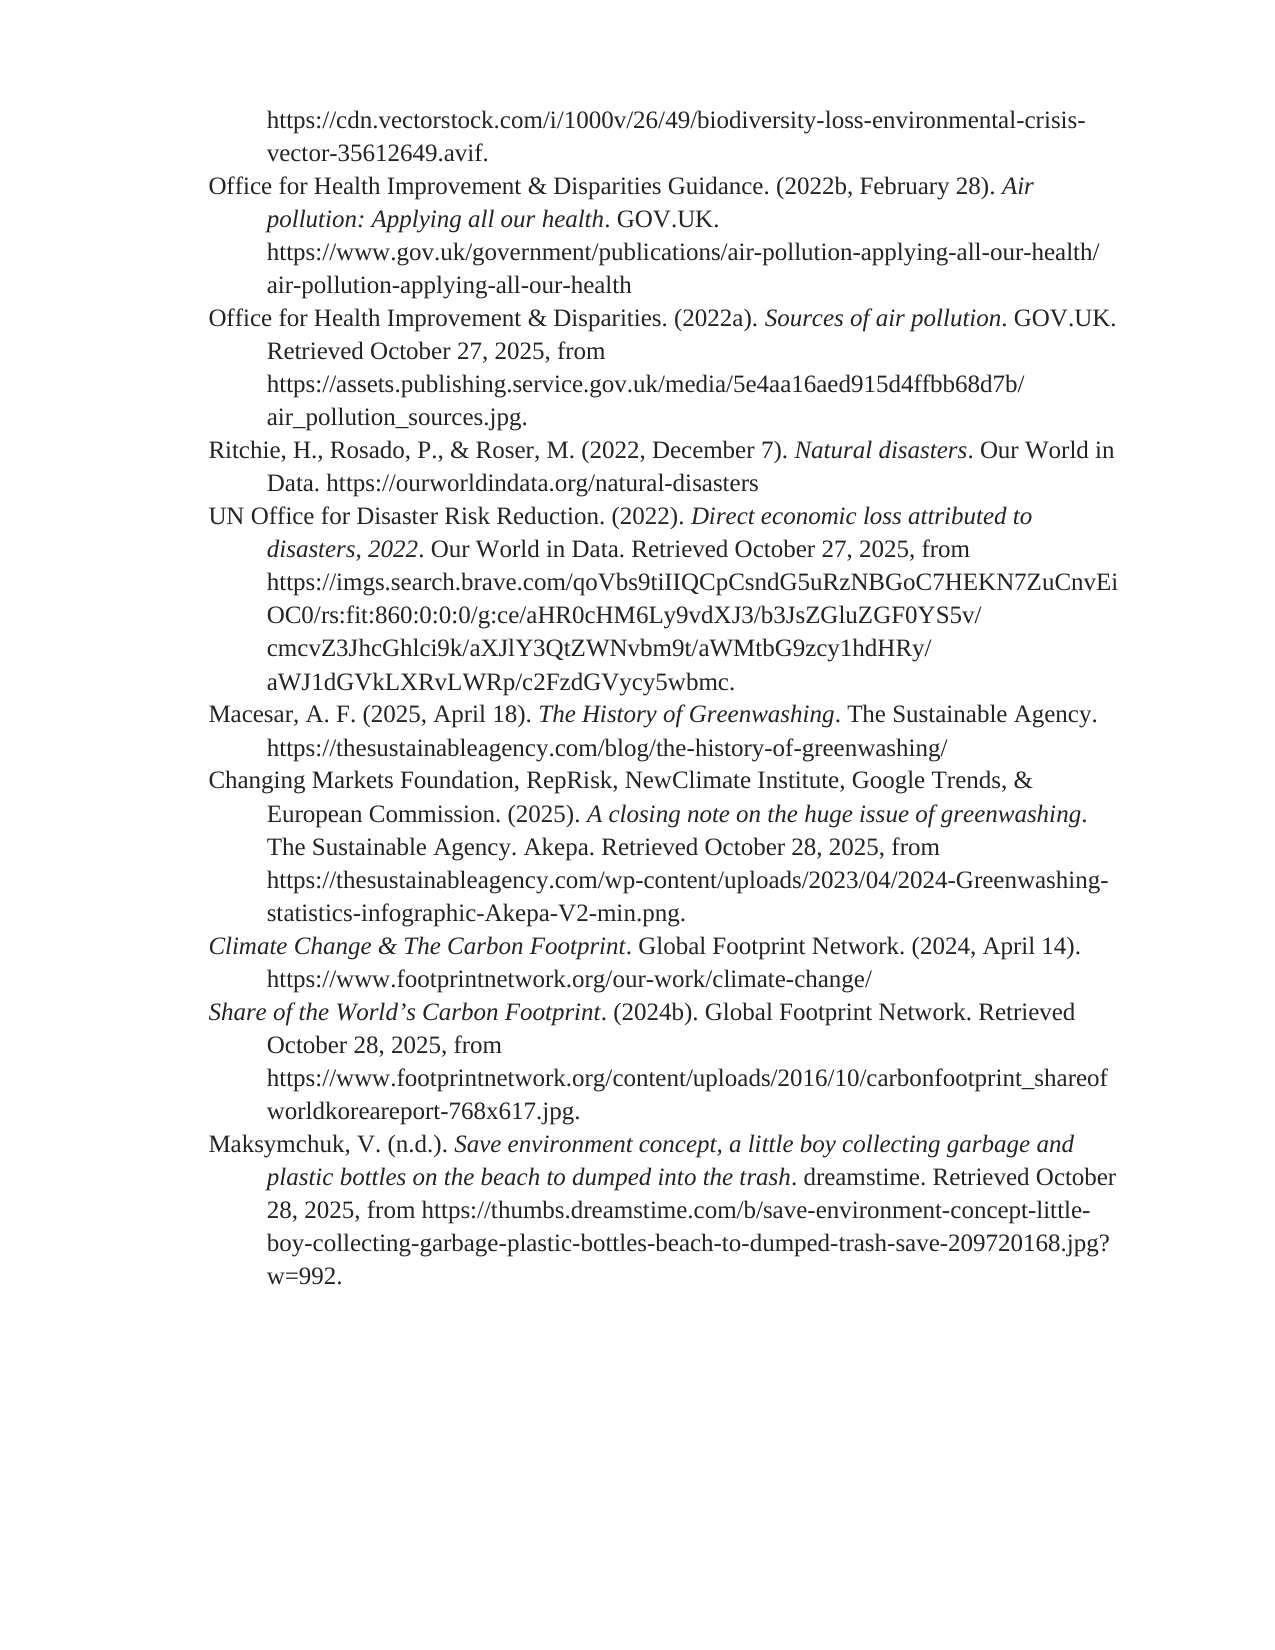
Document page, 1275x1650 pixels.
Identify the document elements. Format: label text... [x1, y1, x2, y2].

text Maksymchuk, V. (n.d.). Save environment concept, a little boy collecting garbage and plastic bottles on the beach to dumped into the trash. dreamstime. Retrieved October 28, 2025, from https://thumbs.dreamstime.com/b/save-environment-concept-little-boy-collecting-garbage-plastic-bottles-beach-to-dumped-trash-save-209720168.jpg?w=992. [208, 1129, 1125, 1290]
text Office for Health Improvement & Disparities. (2022a). Sources of air pollution. GOV.UK. Retrieved October 27, 2025, from https://assets.publishing.service.gov.uk/media/5e4aa16aed915d4ffbb68d7b/air_pollution_sources.jpg. [208, 303, 1125, 431]
text Ritchie, H., Rosado, P., & Roser, M. (2022, December 7). Natural disasters. Our World in Data. https://ourworldindata.org/natural-disasters [208, 435, 1125, 497]
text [208, 105, 1125, 167]
text Office for Health Improvement & Disparities Guidance. (2022b, February 28). Air pollution: Applying all our health. GOV.UK. https://www.gov.uk/government/publications/air-pollution-applying-all-our-health/air-pollution-applying-all-our-health [208, 171, 1125, 299]
text UN Office for Disaster Risk Reduction. (2022). Direct economic loss attributed to disasters, 2022. Our World in Data. Retrieved October 27, 2025, from https://imgs.search.brave.com/qoVbs9tiIIQCpCsndG5uRzNBGoC7HEKN7ZuCnvEiOC0/rs:fit:860:0:0:0/g:ce/aHR0cHM6Ly9vdXJ3/b3JsZGluZGF0YS5v/cmcvZ3JhcGhlci9k/aXJlY3QtZWNvbm9t/aWMtbG9zcy1hdHRy/aWJ1dGVkLXRvLWRp/c2FzdGVycy5wbmc. [208, 501, 1125, 695]
text Climate Change & The Carbon Footprint. Global Footprint Network. (2024, April 14). https://www.footprintnetwork.org/our-work/climate-change/ [208, 931, 1125, 992]
text Changing Markets Foundation, RepRisk, NewClimate Institute, Google Trends, & European Commission. (2025). A closing note on the huge issue of greenwashing. The Sustainable Agency. Akepa. Retrieved October 28, 2025, from https://thesustainableagency.com/wp-content/uploads/2023/04/2024-Greenwashing-statistics-infographic-Akepa-V2-min.png. [208, 766, 1125, 926]
text Macesar, A. F. (2025, April 18). The History of Greenwashing. The Sustainable Agency. https://thesustainableagency.com/blog/the-history-of-greenwashing/ [208, 699, 1125, 761]
text Share of the World’s Carbon Footprint. (2024b). Global Footprint Network. Retrieved October 28, 2025, from https://www.footprintnetwork.org/content/uploads/2016/10/carbonfootprint_shareofworldkoreareport-768x617.jpg. [208, 997, 1125, 1124]
